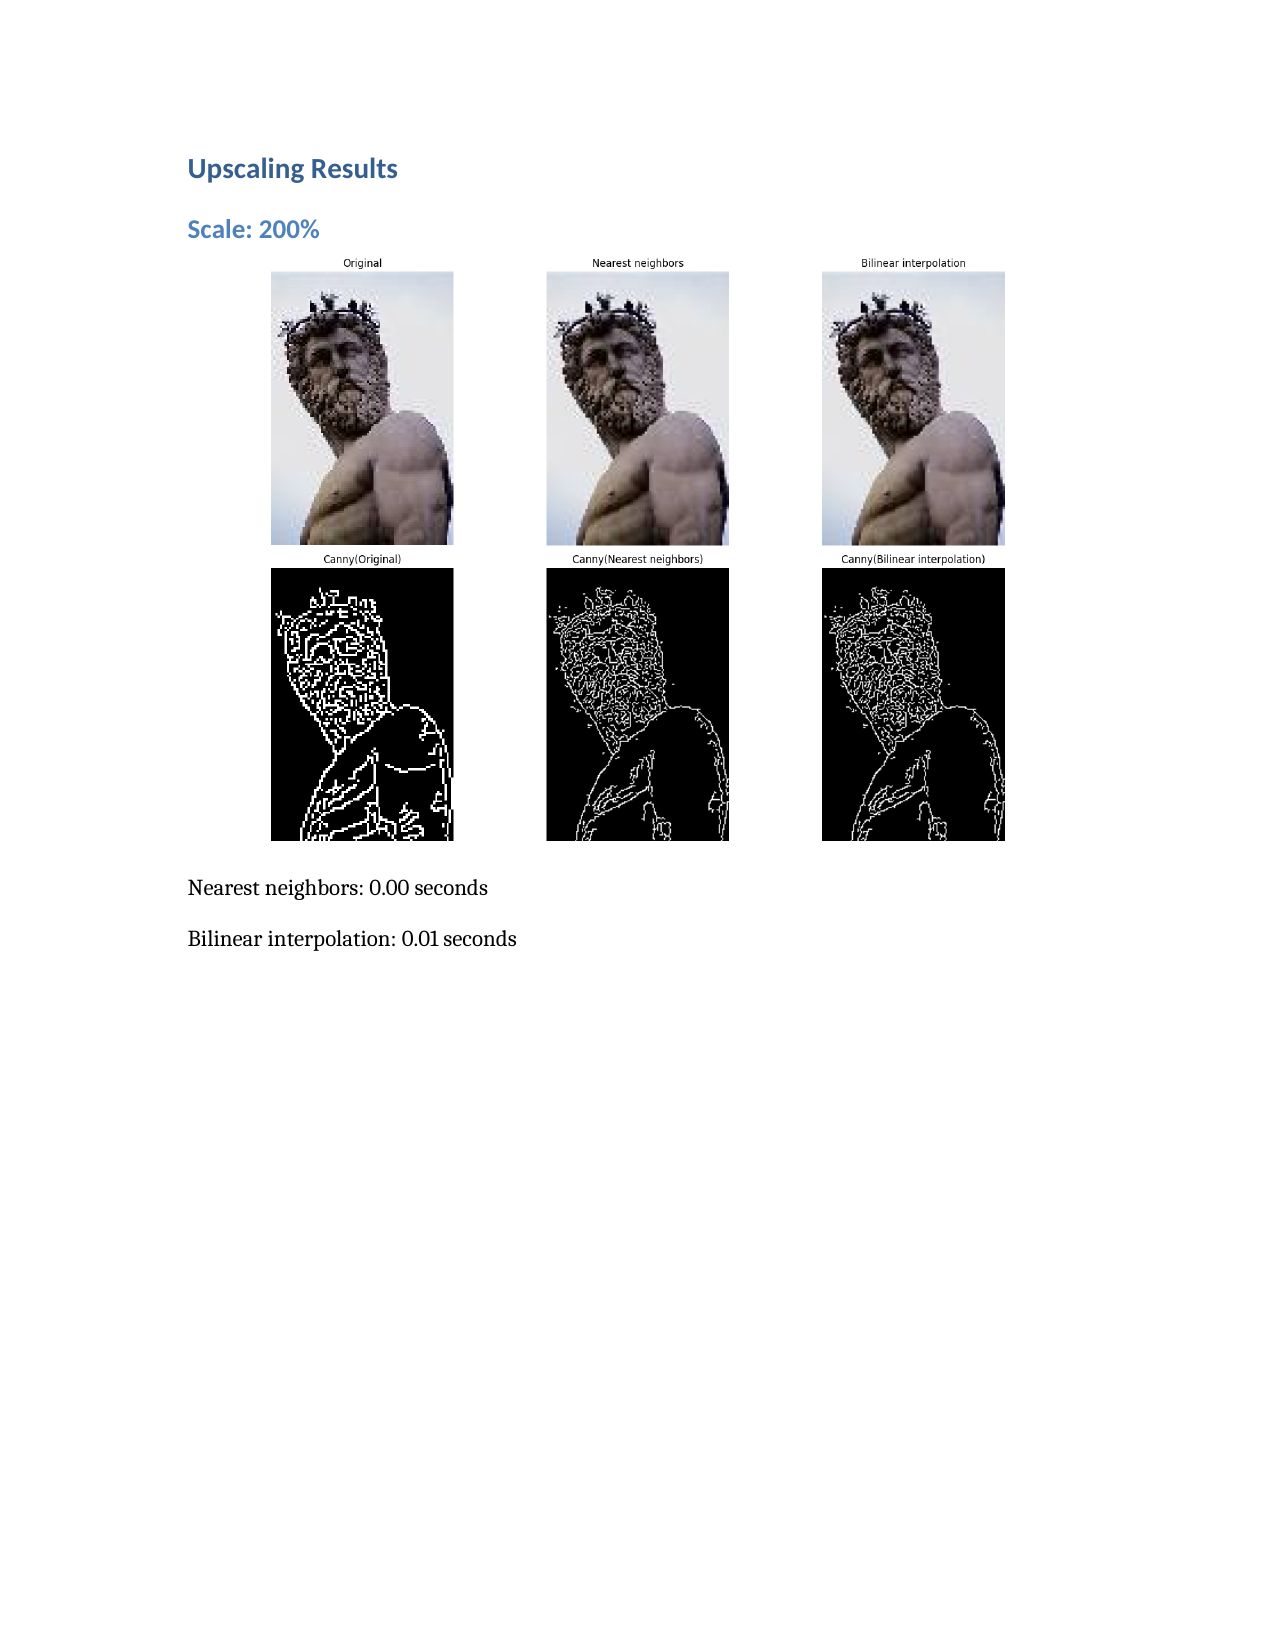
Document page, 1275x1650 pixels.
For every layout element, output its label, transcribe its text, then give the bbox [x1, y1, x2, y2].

subtitle Upscaling Results [187, 150, 1087, 186]
text Bilinear interpolation: 0.01 seconds [187, 925, 1087, 952]
picture [187, 249, 1088, 850]
text Nearest neighbors: 0.00 seconds [187, 874, 1087, 901]
subtitle Scale: 200% [187, 212, 1087, 245]
